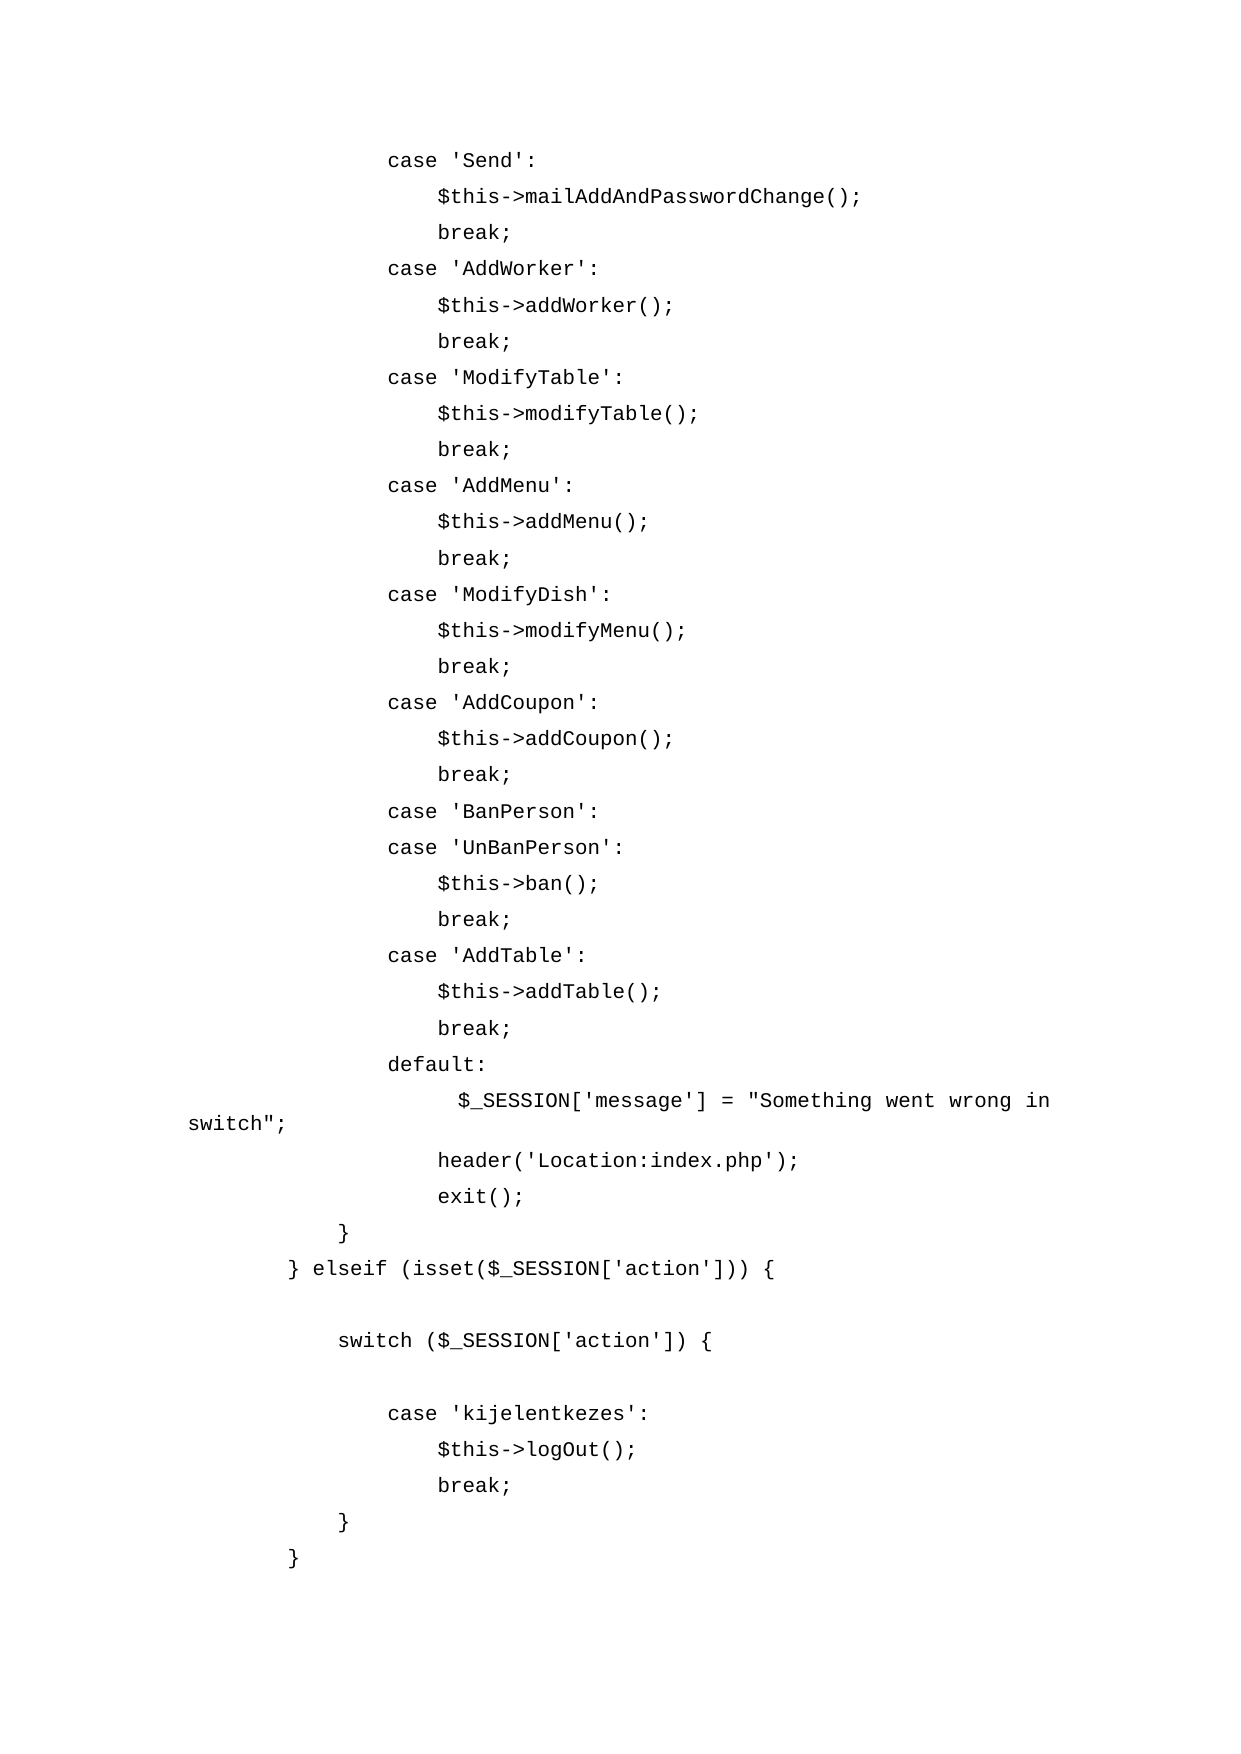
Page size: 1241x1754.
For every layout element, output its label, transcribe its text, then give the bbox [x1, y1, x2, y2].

text case 'Send': [187, 150, 1053, 174]
text case 'kijelentkezes': [187, 1403, 1053, 1426]
text } [187, 1511, 1053, 1535]
text case 'ModifyDish': [187, 584, 1053, 607]
text switch ($_SESSION['action']) { [187, 1330, 1053, 1354]
text case 'AddMenu': [187, 475, 1053, 499]
text header('Location:index.php'); [187, 1149, 1053, 1173]
text break; [187, 439, 1053, 463]
text break; [187, 222, 1053, 246]
text } [187, 1547, 1053, 1571]
text $this->modifyTable(); [187, 403, 1053, 427]
text $this->modifyMenu(); [187, 620, 1053, 643]
text break; [187, 1475, 1053, 1498]
text break; [187, 331, 1053, 354]
text break; [187, 909, 1053, 933]
text $this->addWorker(); [187, 294, 1053, 318]
text $this->mailAddAndPasswordChange(); [187, 186, 1053, 210]
text } [187, 1222, 1053, 1246]
text exit(); [187, 1186, 1053, 1209]
text case 'AddTable': [187, 945, 1053, 969]
text default: [187, 1054, 1053, 1077]
text break; [187, 548, 1053, 571]
text break; [187, 1017, 1053, 1041]
text $this->addTable(); [187, 981, 1053, 1005]
text $this->addMenu(); [187, 511, 1053, 535]
text break; [187, 656, 1053, 680]
text case 'AddWorker': [187, 258, 1053, 282]
text case 'AddCoupon': [187, 692, 1053, 716]
text case 'UnBanPerson': [187, 837, 1053, 860]
text case 'ModifyTable': [187, 367, 1053, 391]
text $this->logOut(); [187, 1439, 1053, 1462]
text $this->ban(); [187, 873, 1053, 897]
text $this->addCoupon(); [187, 728, 1053, 752]
text } elseif (isset($_SESSION['action'])) { [187, 1258, 1053, 1282]
text case 'BanPerson': [187, 801, 1053, 824]
text break; [187, 764, 1053, 788]
text $_SESSION['message'] = "Something went wrong in switch"; [187, 1090, 1053, 1137]
